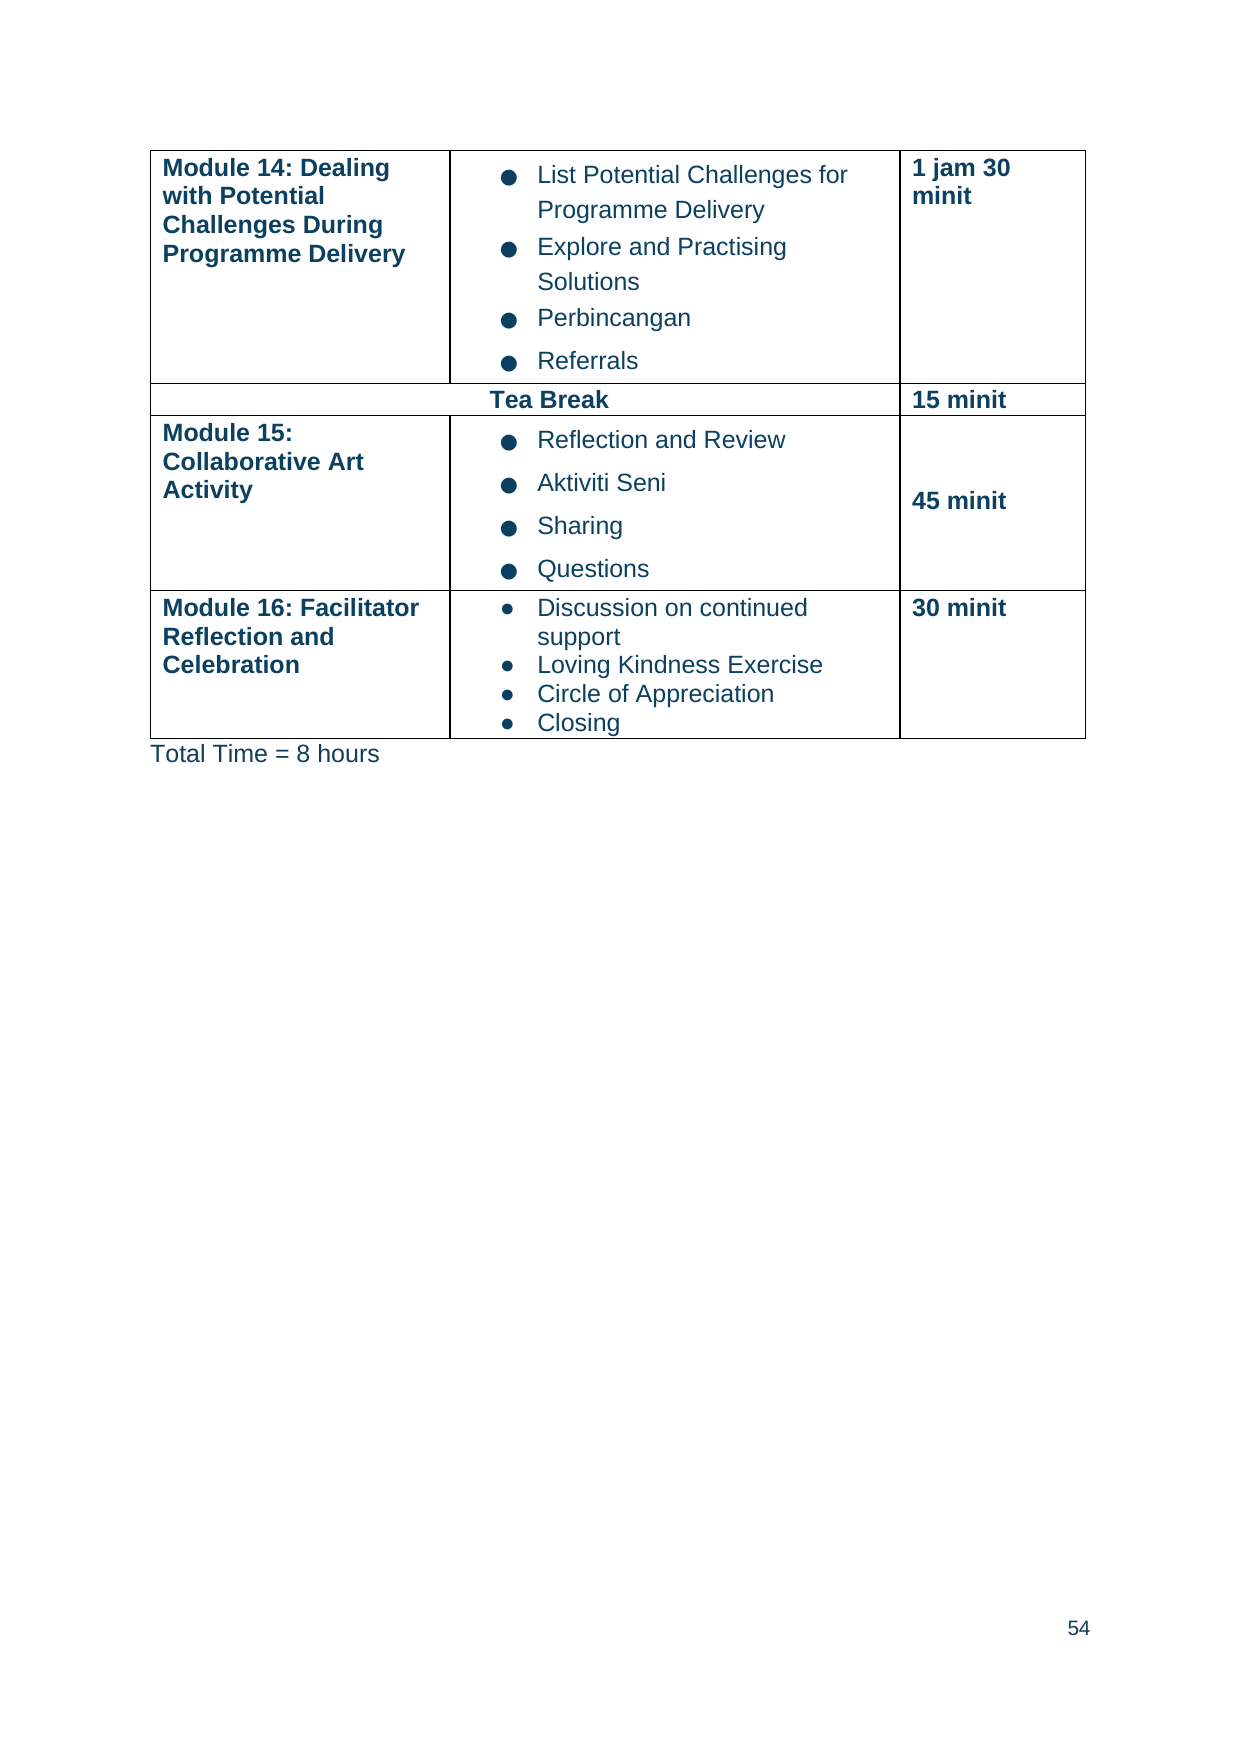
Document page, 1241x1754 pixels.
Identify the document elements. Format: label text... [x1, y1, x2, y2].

table_cell 30 minit [901, 591, 1085, 738]
table_header [1086, 150, 1091, 382]
table_cell 15 minit [901, 384, 1085, 415]
table_cell [1086, 445, 1091, 590]
text Total Time = 8 hours [150, 739, 1090, 768]
table_cell [1086, 590, 1091, 619]
table_header List Potential Challenges for Programme Delivery Explore and Practising Solutions Perbincangan Referrals [451, 151, 899, 382]
table_header 1 jam 30 minit [901, 151, 1085, 382]
table_cell [1086, 620, 1091, 738]
table_cell [1086, 415, 1091, 444]
table_cell Tea Break [151, 384, 899, 415]
table_cell Discussion on continued support Loving Kindness Exercise Circle of Appreciation Closing [451, 591, 899, 738]
table_cell Module 16: Facilitator Reflection and Celebration [151, 591, 449, 738]
table_cell Reflection and Review Aktiviti Seni Sharing Questions [451, 416, 899, 590]
table_header Module 14: Dealing with Potential Challenges During Programme Delivery [151, 151, 449, 382]
table_cell 45 minit [901, 416, 1085, 590]
table_cell Module 15: Collaborative Art Activity [151, 416, 449, 590]
table_cell [1086, 383, 1091, 415]
